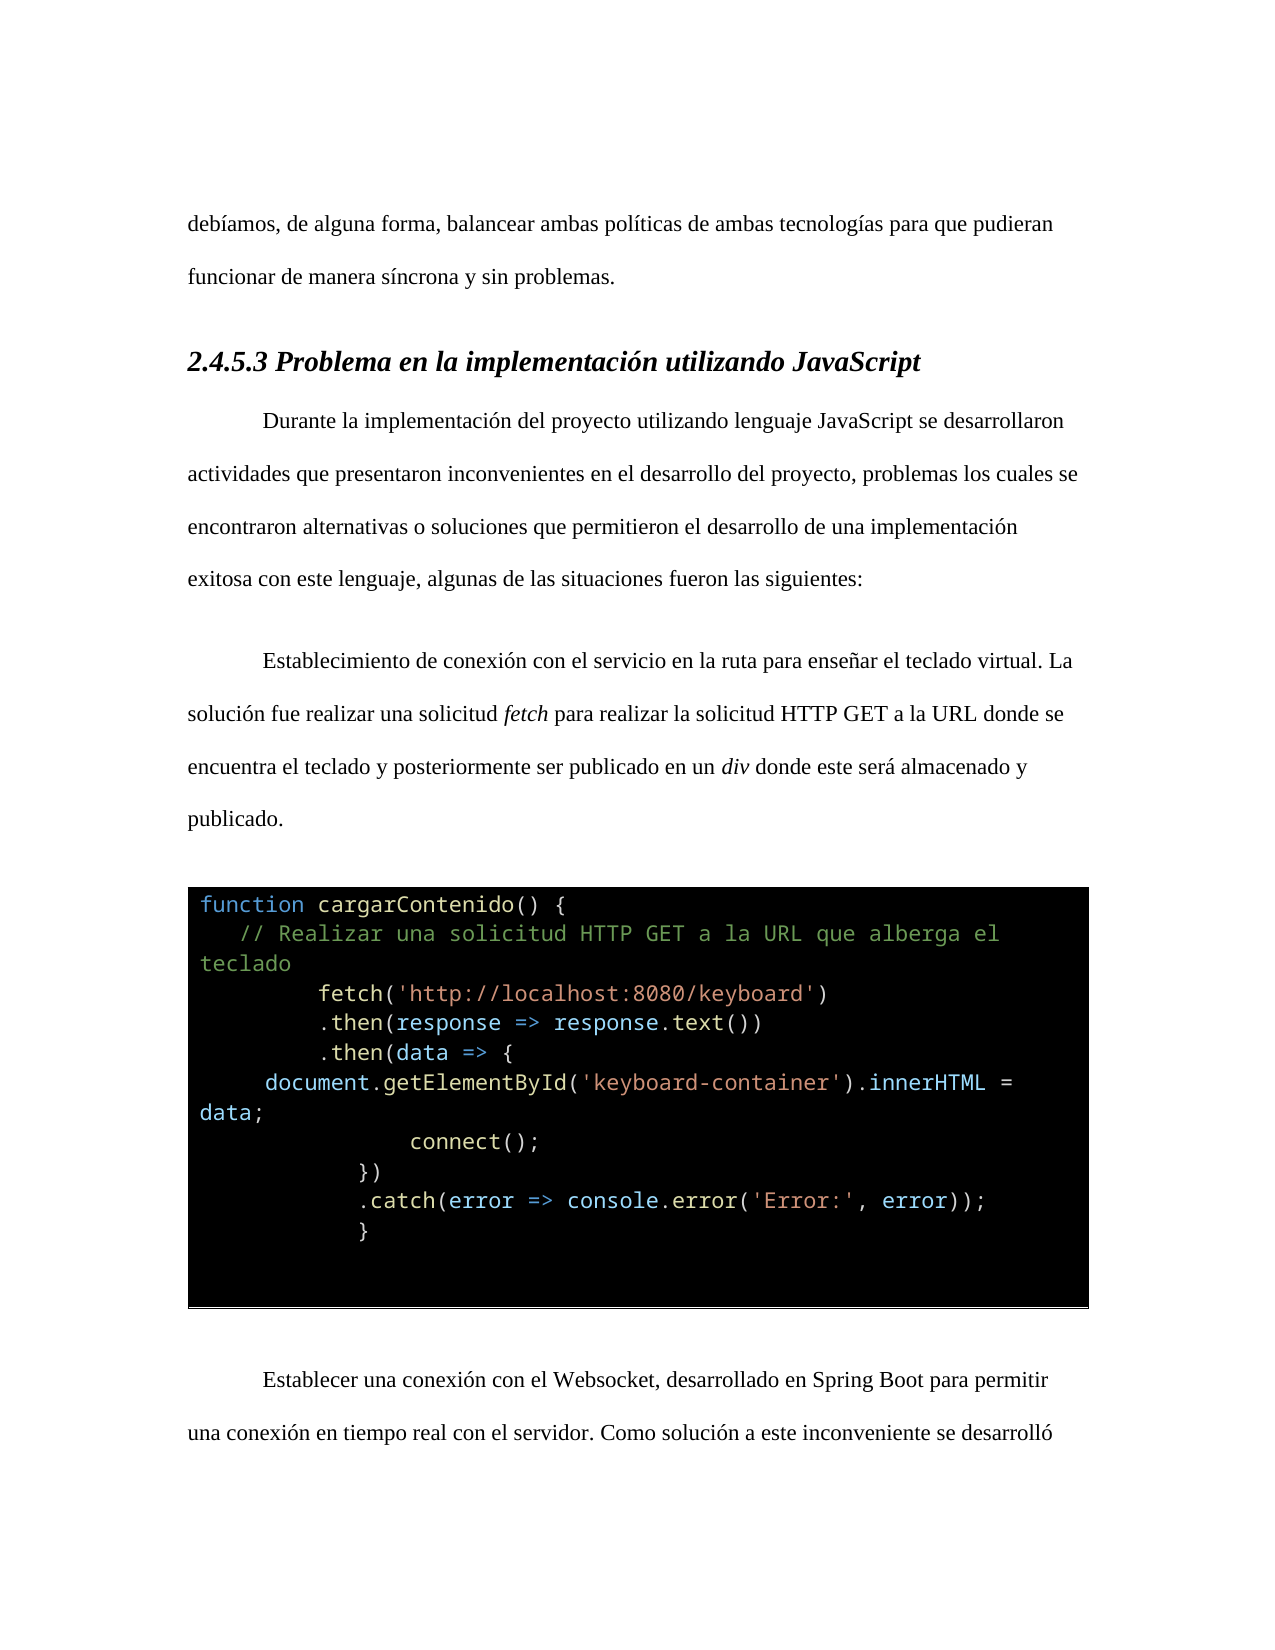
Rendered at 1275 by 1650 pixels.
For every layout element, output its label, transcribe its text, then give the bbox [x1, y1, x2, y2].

text Durante la implementación del proyecto utilizando lenguaje JavaScript se desarrollaron actividades que presentaron inconvenientes en el desarrollo del proyecto, problemas los cuales se encontraron alternativas o soluciones que permitieron el desarrollo de una implementación exitosa con este lenguaje, algunas de las situaciones fueron las siguientes: [187, 407, 1087, 592]
table_header function cargarContenido() { // Realizar una solicitud HTTP GET a la URL que alberga el teclado fetch('http://localhost:8080/keyboard') .then(response => response.text()) .then(data => { document.getElementById('keyboard-container').innerHTML = data; connect(); }) .catch(error => console.error('Error:', error)); } [189, 888, 1088, 1307]
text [187, 210, 1087, 289]
text Establecimiento de conexión con el servicio en la ruta para enseñar el teclado virtual. La solución fue realizar una solicitud fetch para realizar la solicitud HTTP GET a la URL donde se encuentra el teclado y posteriormente ser publicado en un div donde este será almacenado y publicado. [187, 647, 1087, 832]
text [187, 1366, 1087, 1445]
subtitle 2.4.5.3 Problema en la implementación utilizando JavaScript [187, 344, 1087, 378]
